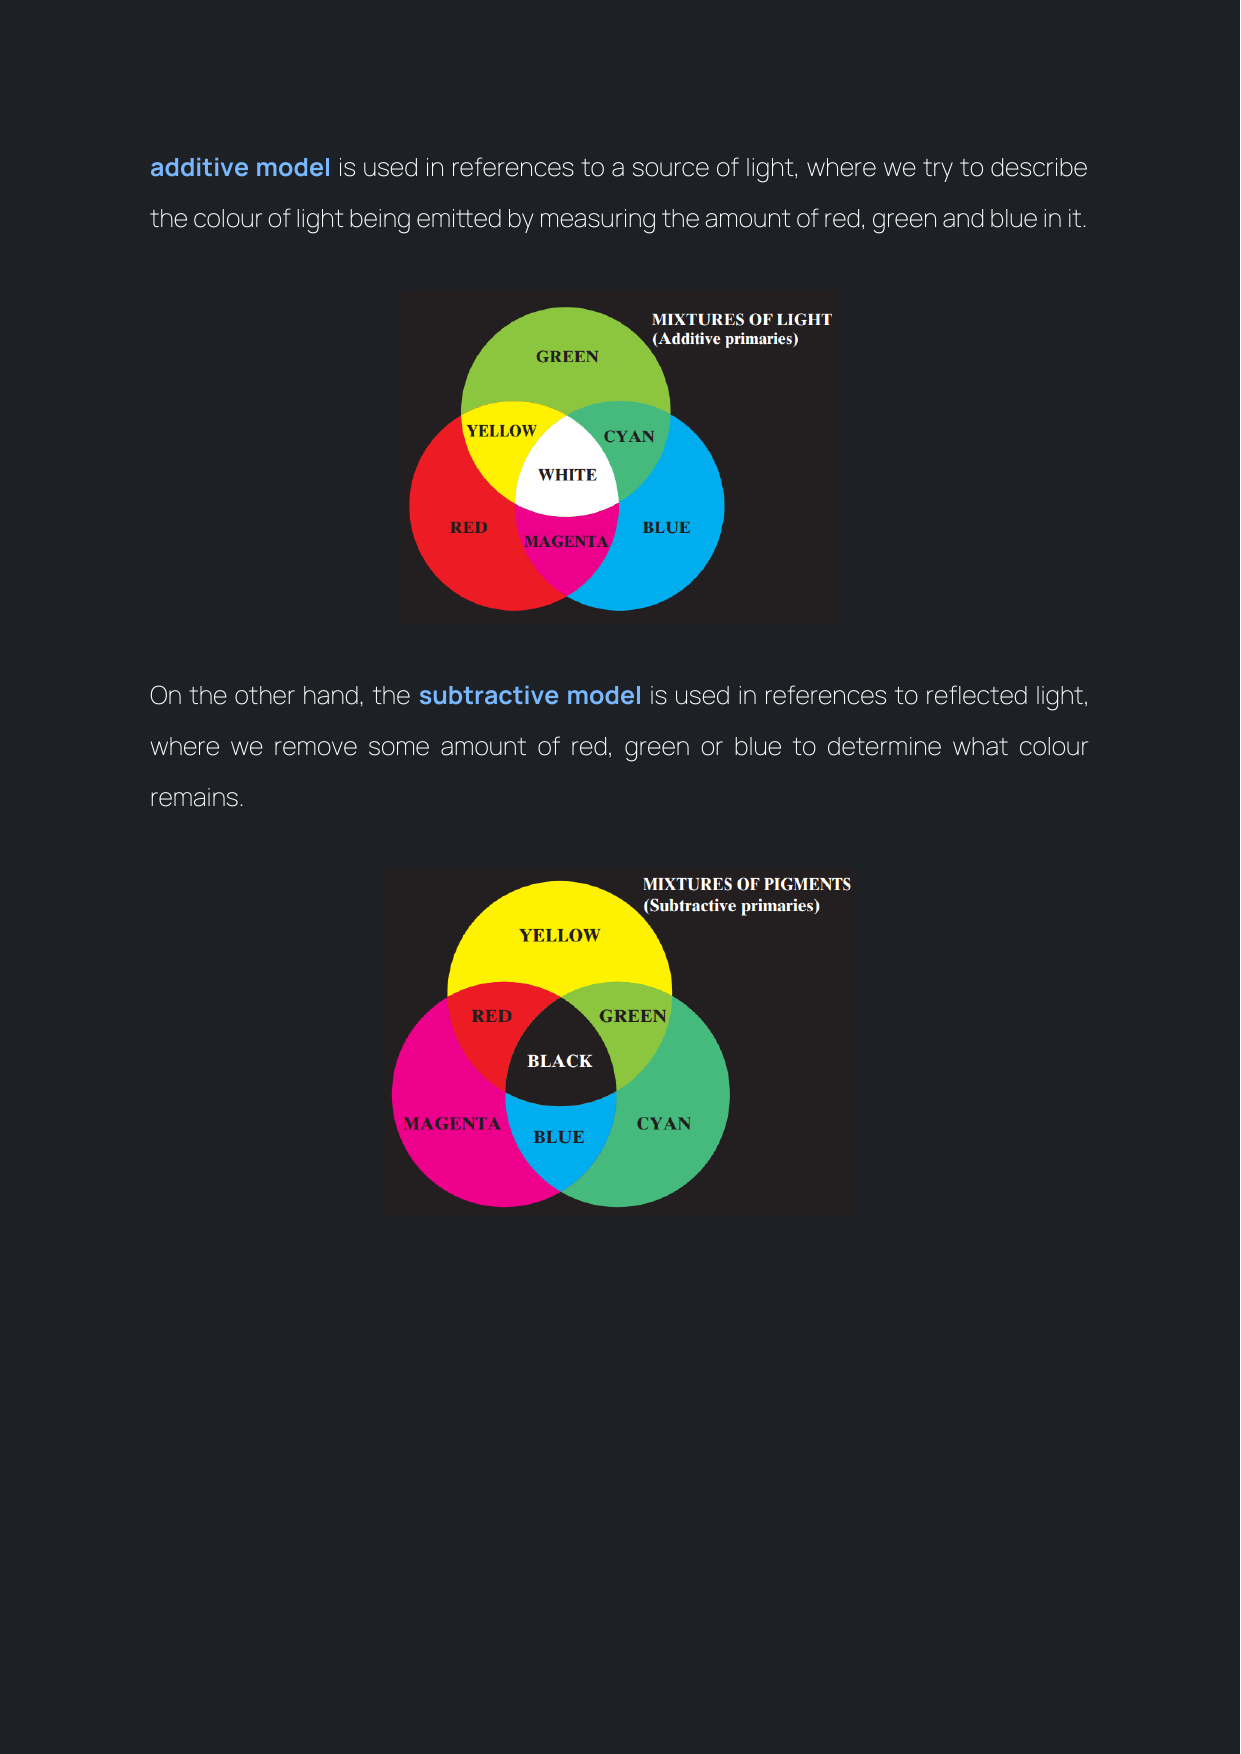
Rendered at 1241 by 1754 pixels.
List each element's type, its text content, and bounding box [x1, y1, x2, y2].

picture [384, 868, 856, 1215]
picture [400, 290, 840, 623]
text On the other hand, the subtractive model is used in references to reflected light, where we remove some amount of red, green or blue to determine what colour remains. [150, 677, 1090, 814]
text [150, 150, 1090, 235]
